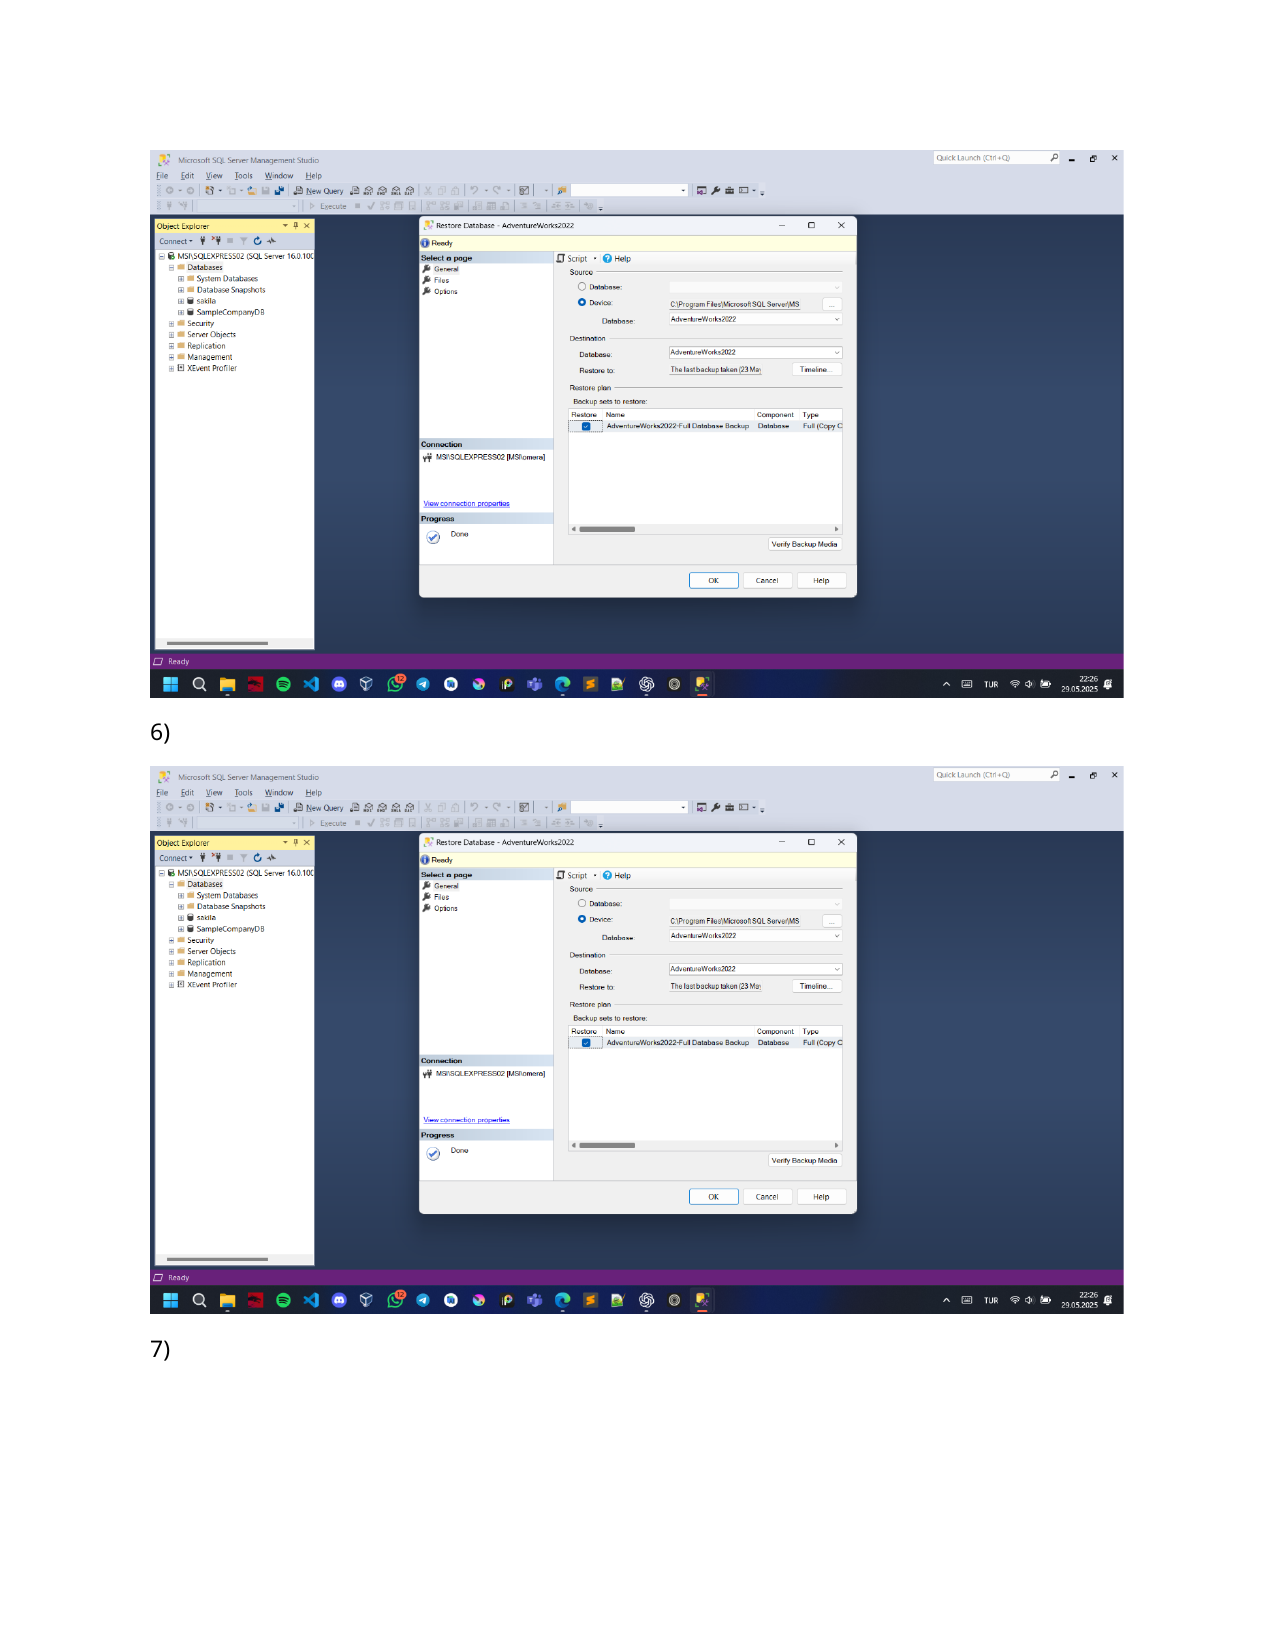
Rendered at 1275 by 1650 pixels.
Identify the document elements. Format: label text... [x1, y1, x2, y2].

text 7) [150, 1333, 1125, 1364]
text 6) [150, 716, 1125, 748]
picture [150, 766, 1124, 1314]
picture [150, 150, 1124, 698]
